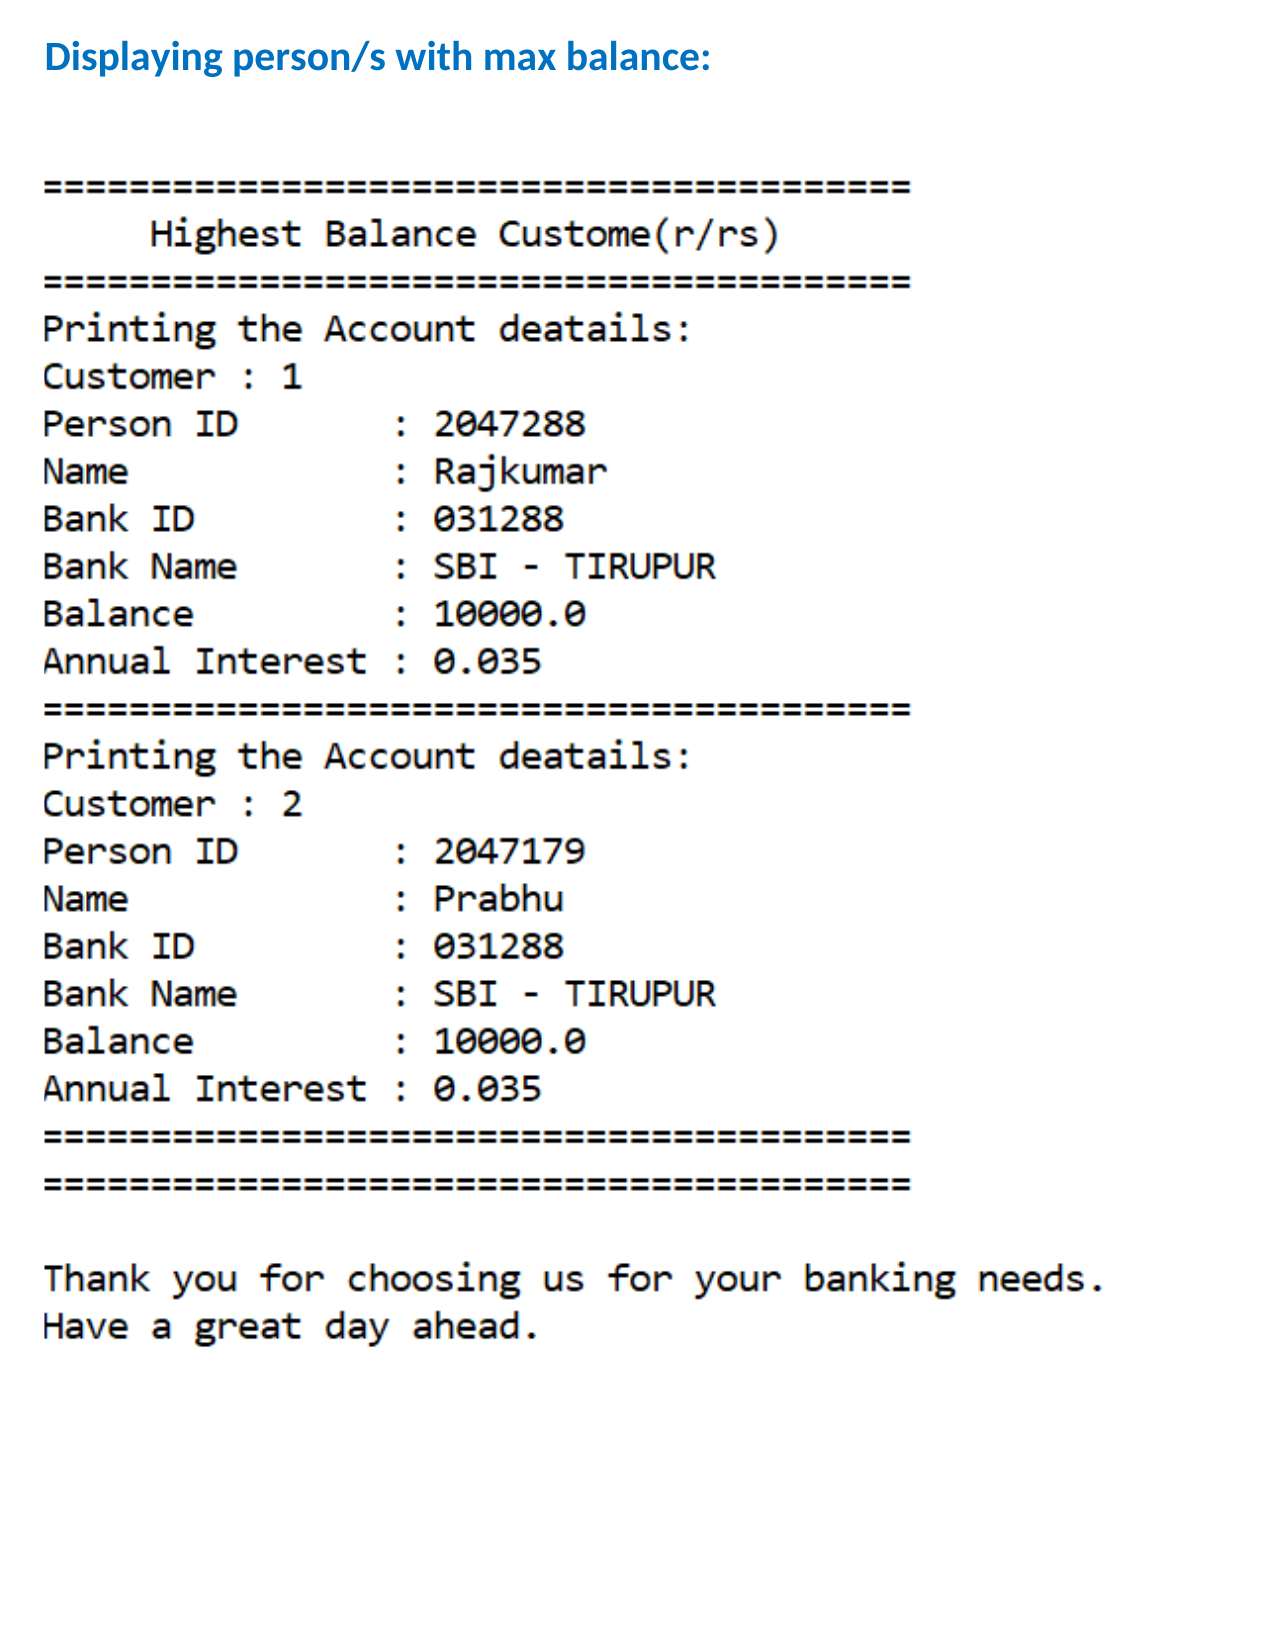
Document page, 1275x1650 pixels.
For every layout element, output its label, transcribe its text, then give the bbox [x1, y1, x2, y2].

picture [44, 172, 1176, 1364]
text Displaying person/s with max balance: [44, 29, 1240, 80]
